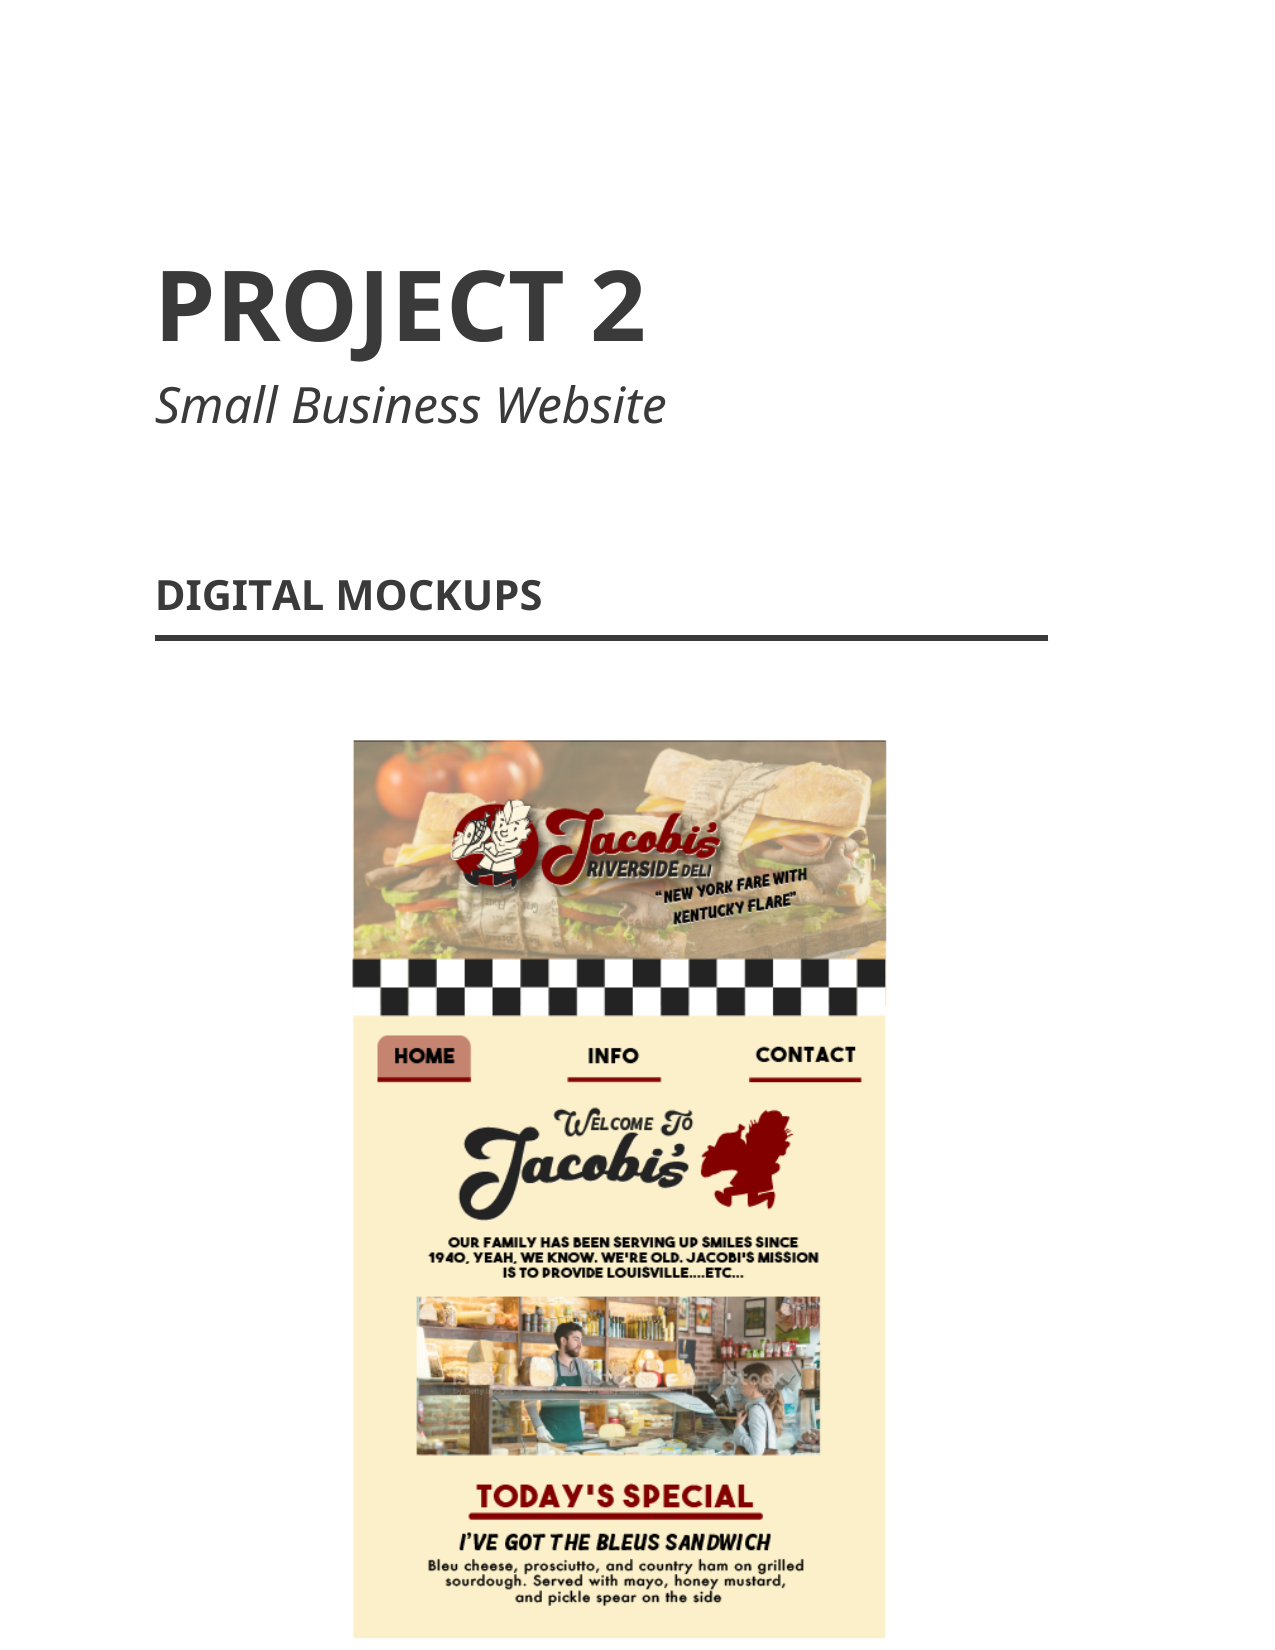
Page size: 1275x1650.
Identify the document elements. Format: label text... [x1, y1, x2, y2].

title Project 2 [154, 237, 1048, 370]
subtitle Digital Mockups [154, 566, 1048, 641]
picture [341, 729, 897, 1650]
text Small Business Website [154, 370, 1048, 438]
